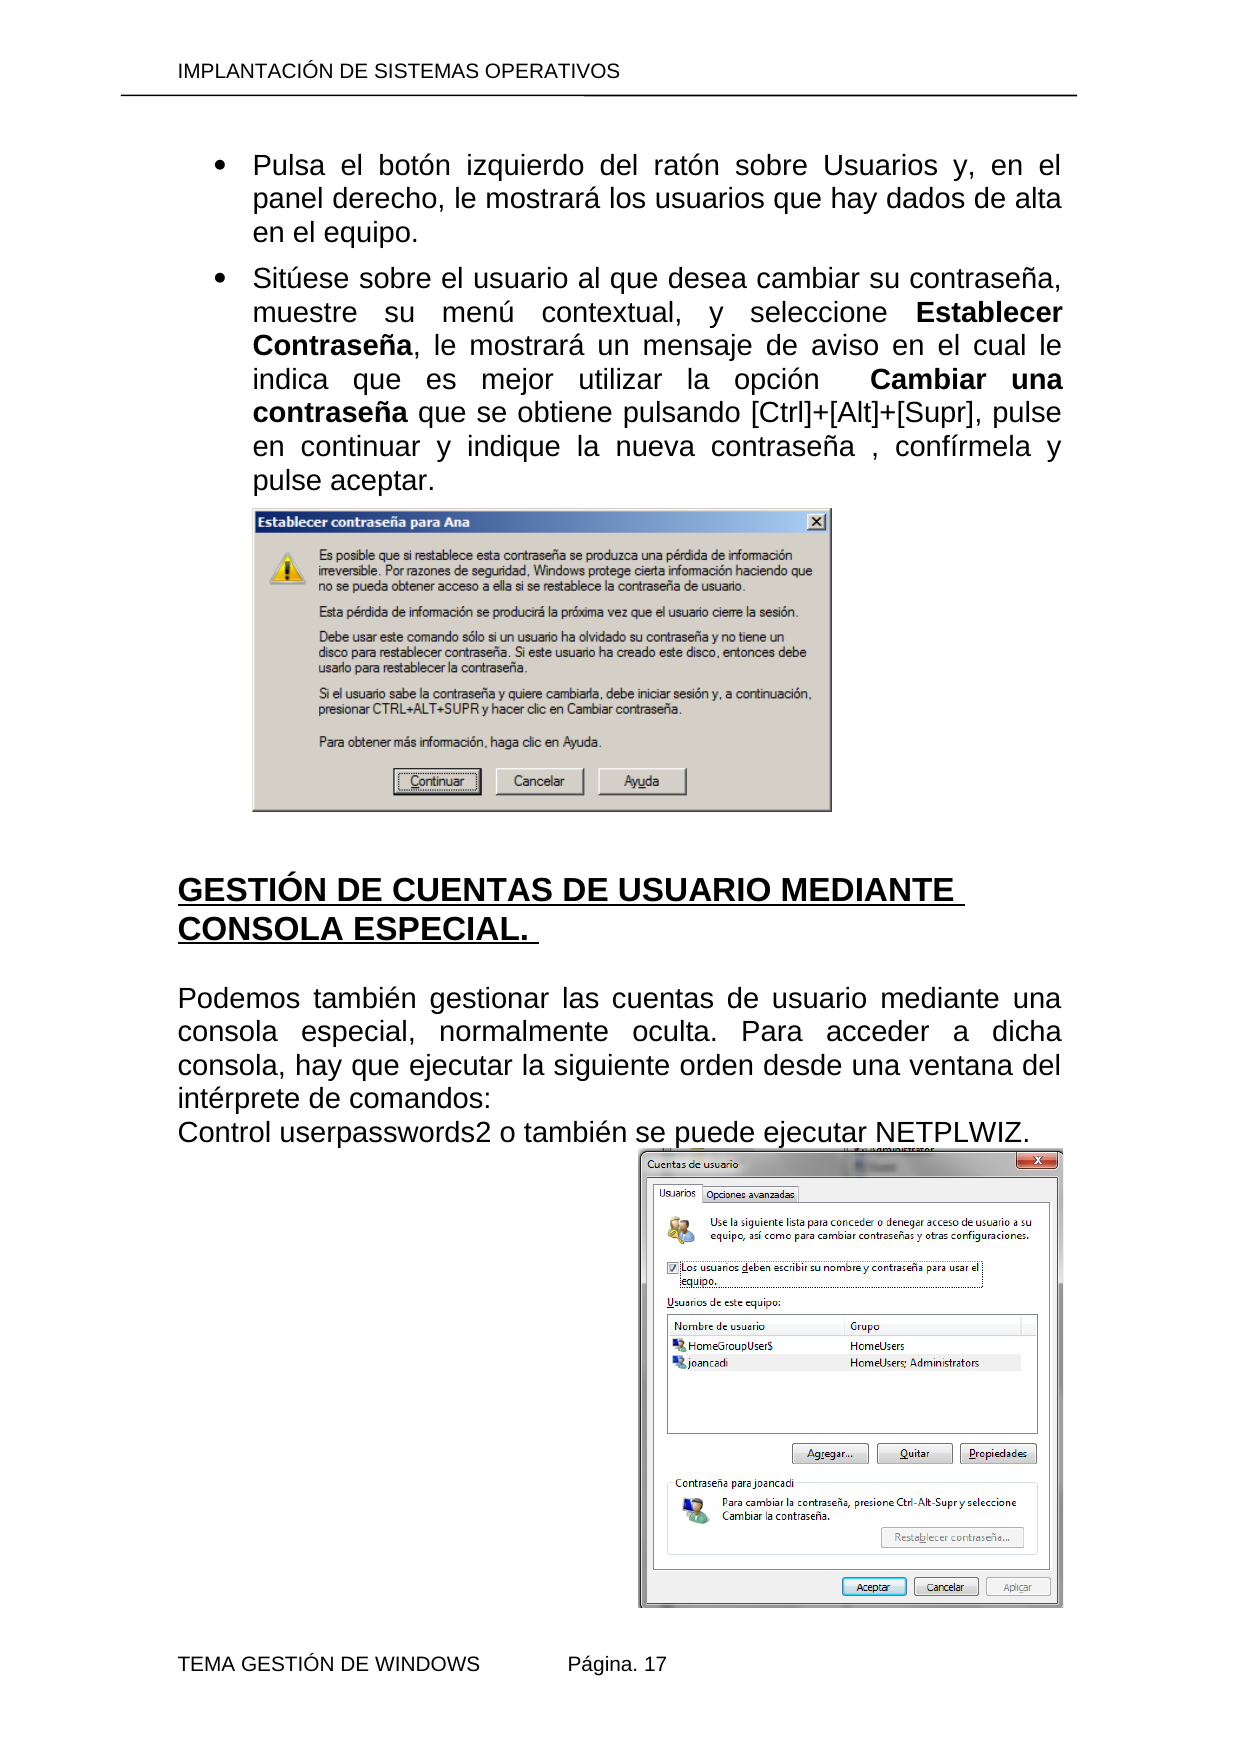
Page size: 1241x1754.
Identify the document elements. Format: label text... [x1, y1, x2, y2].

list Sitúese sobre el usuario al que desea cambiar su contraseña, muestre su menú contextual, y seleccione Establecer Contraseña, le mostrará un mensaje de aviso en el cual le indica que es mejor utilizar la opción Cambiar una contraseña que se obtiene pulsando [Ctrl]+[Alt]+[Supr], pulse en continuar y indique la nueva contraseña , confírmela y pulse aceptar. [215, 261, 1063, 496]
text GESTIÓN DE CUENTAS DE USUARIO MEDIANTE CONSOLA ESPECIAL. [177, 870, 1063, 947]
text Podemos también gestionar las cuentas de usuario mediante una consola especial, normalmente oculta. Para acceder a dicha consola, hay que ejecutar la siguiente orden desde una ventana del intérprete de comandos: [177, 981, 1063, 1115]
picture [252, 508, 832, 812]
list Pulsa el botón izquierdo del ratón sobre Usuarios y, en el panel derecho, le mostrará los usuarios que hay dados de alta en el equipo. [215, 148, 1063, 248]
text Control userpasswords2 o también se puede ejecutar NETPLWIZ. [177, 1115, 1063, 1148]
